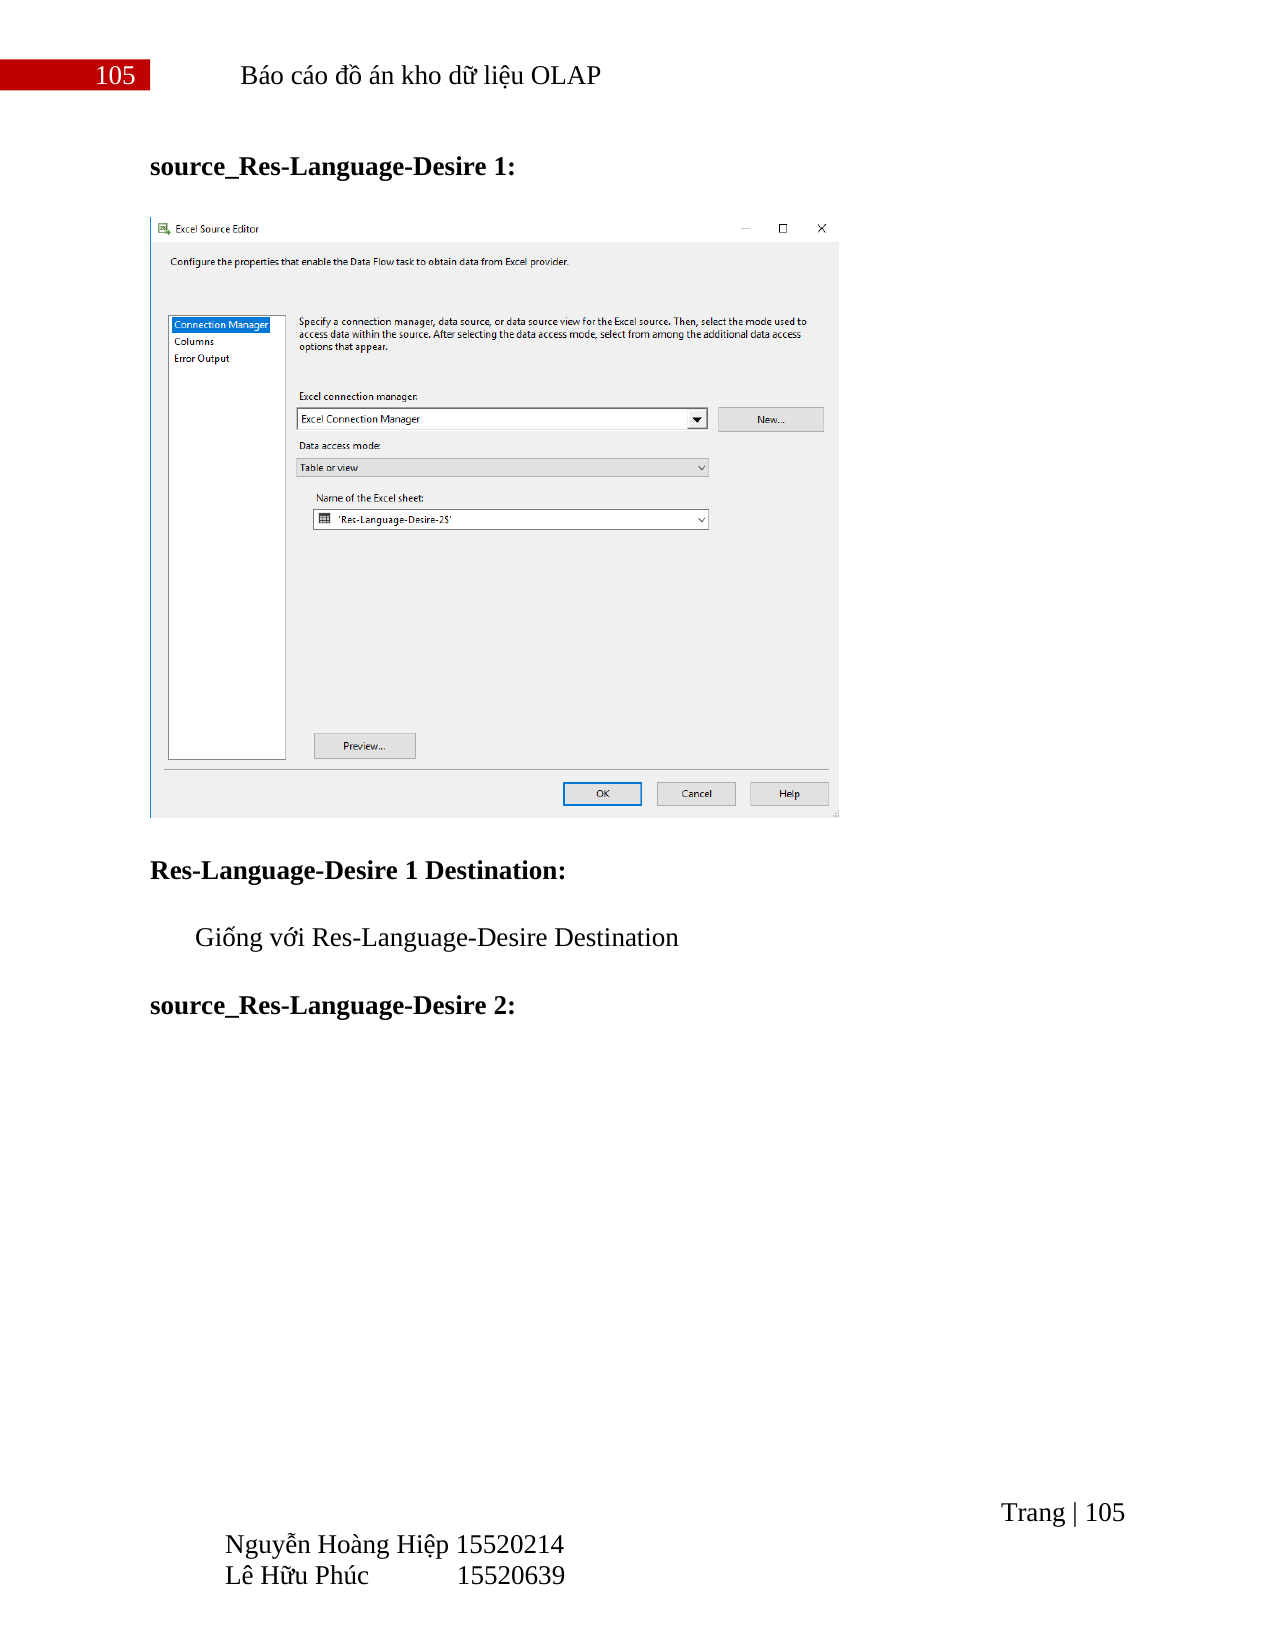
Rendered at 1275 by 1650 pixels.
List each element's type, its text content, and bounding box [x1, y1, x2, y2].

text Giống với Res-Language-Desire Destination [150, 921, 1125, 952]
picture [150, 217, 839, 818]
text source_Res-Language-Desire 2: [150, 989, 1125, 1020]
text source_Res-Language-Desire 1: [150, 150, 1125, 181]
text Res-Language-Desire 1 Destination: [150, 854, 1125, 885]
